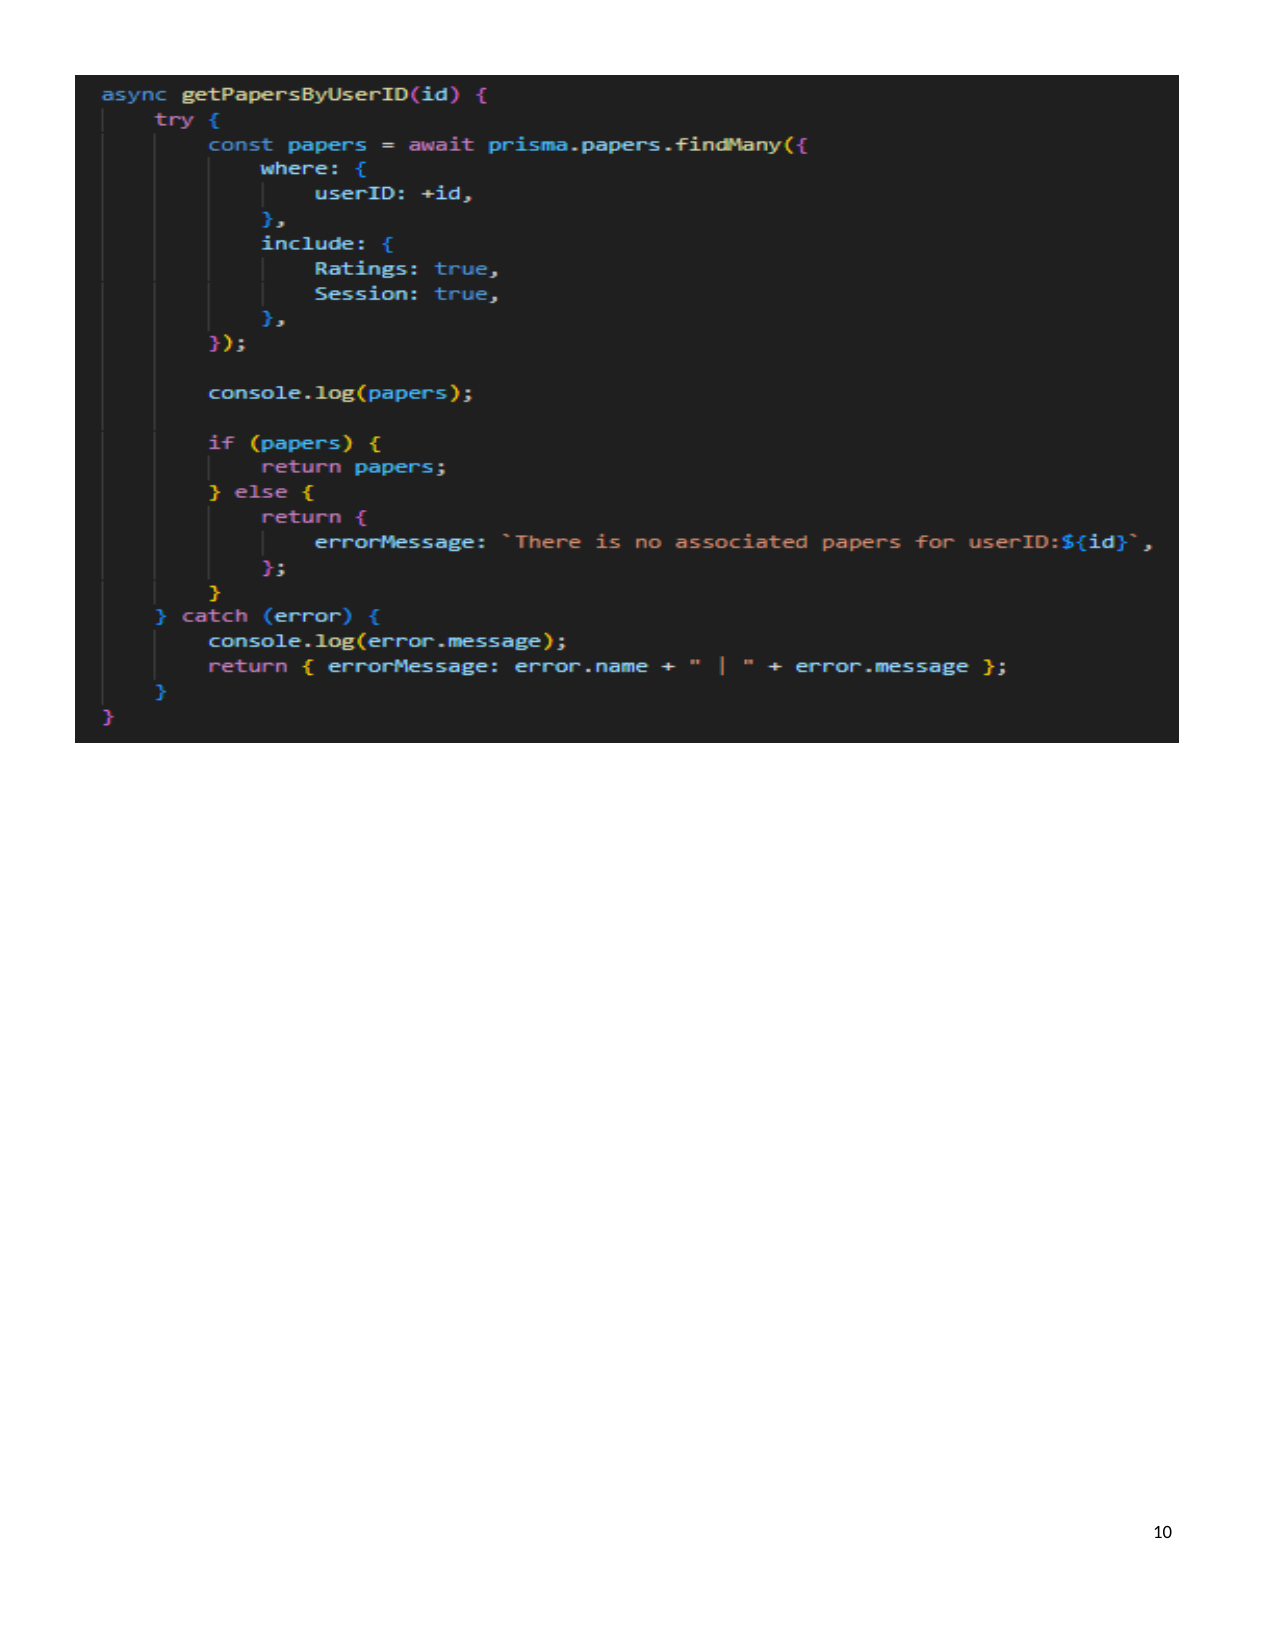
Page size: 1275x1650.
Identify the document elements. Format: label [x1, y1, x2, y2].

picture [75, 75, 1179, 743]
